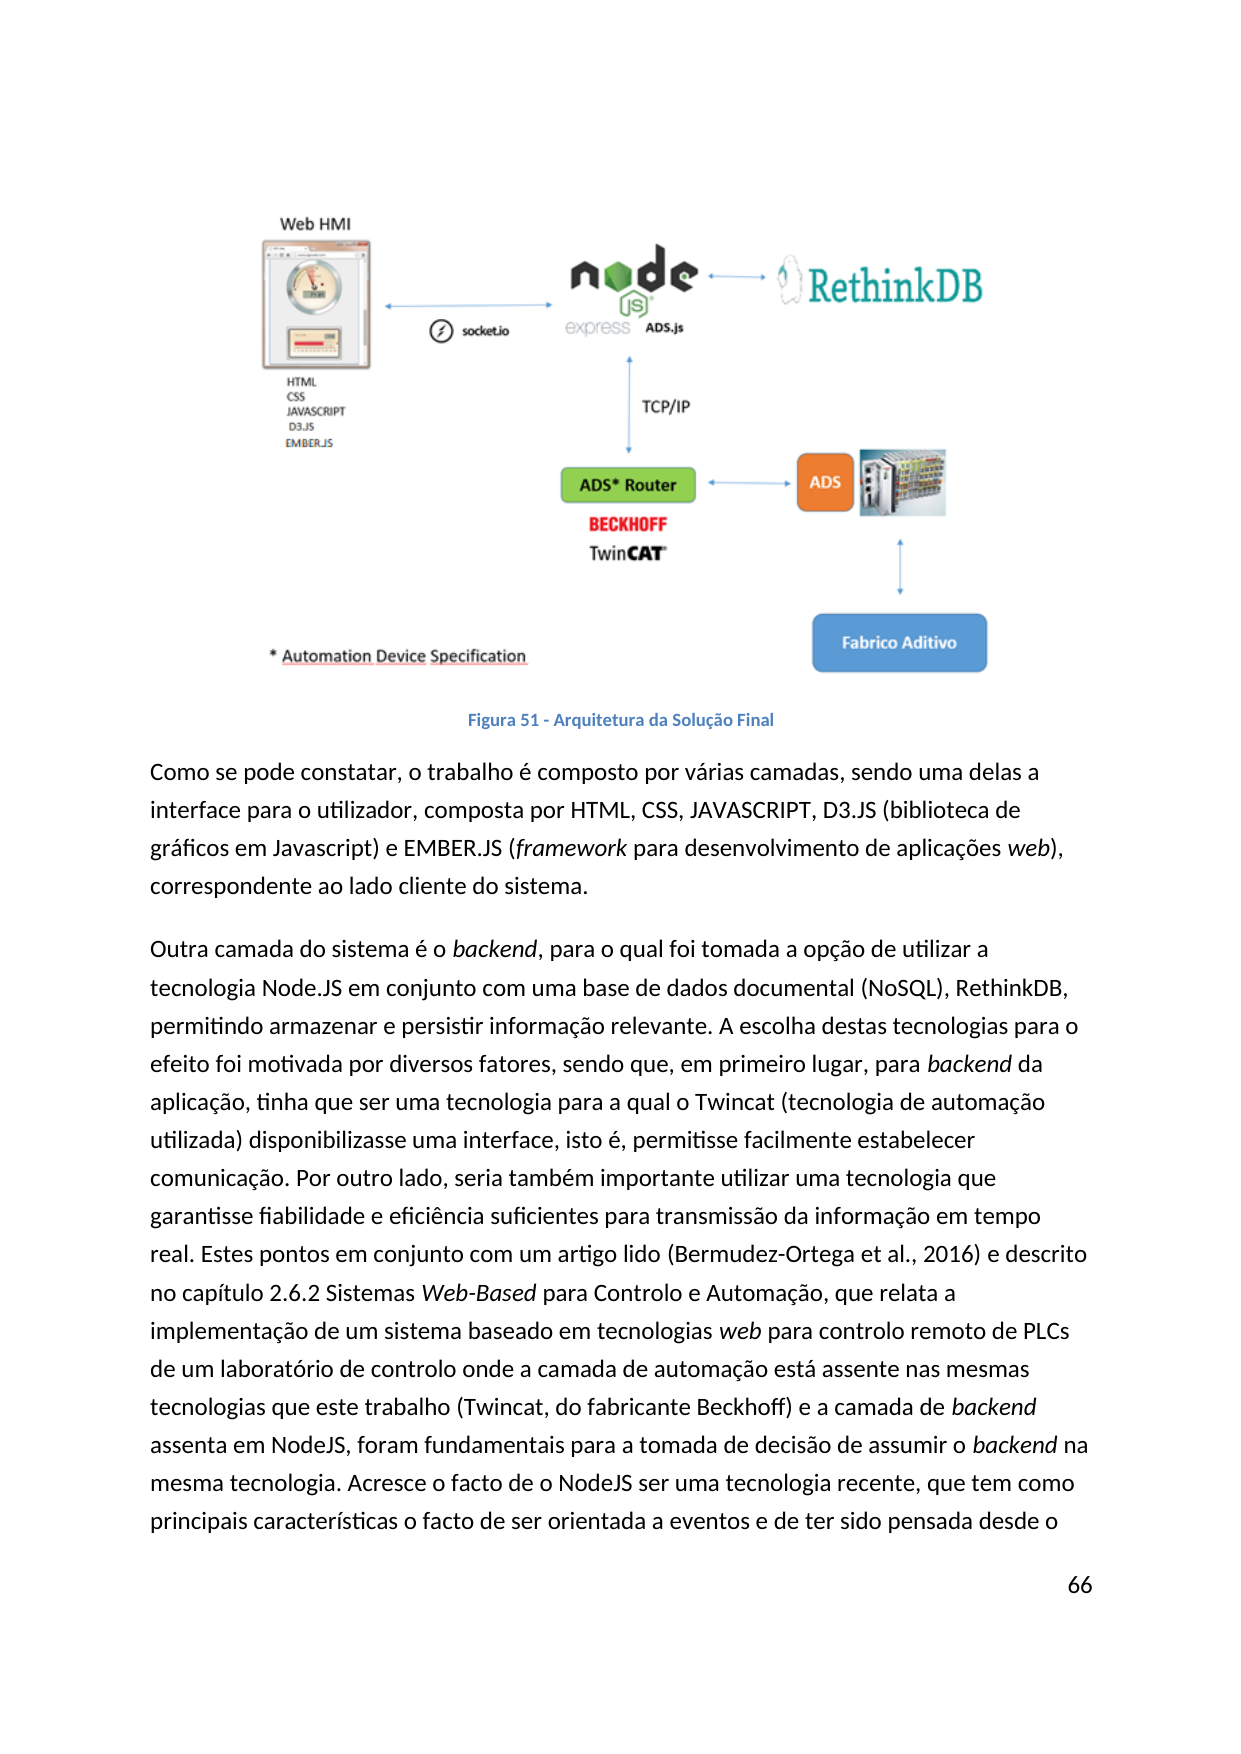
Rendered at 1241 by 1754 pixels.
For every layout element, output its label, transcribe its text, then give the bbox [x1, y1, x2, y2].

text Figura 51 - Arquitetura da Solução Final [150, 708, 1092, 731]
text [150, 933, 1092, 1536]
text Como se pode constatar, o trabalho é composto por várias camadas, sendo uma delas a interface para o utilizador, composta por HTML, CSS, JAVASCRIPT, D3.JS (biblioteca de gráficos em Javascript) e EMBER.JS (framework para desenvolvimento de aplicações web), correspondente ao lado cliente do sistema. [150, 756, 1092, 901]
picture [252, 213, 991, 676]
